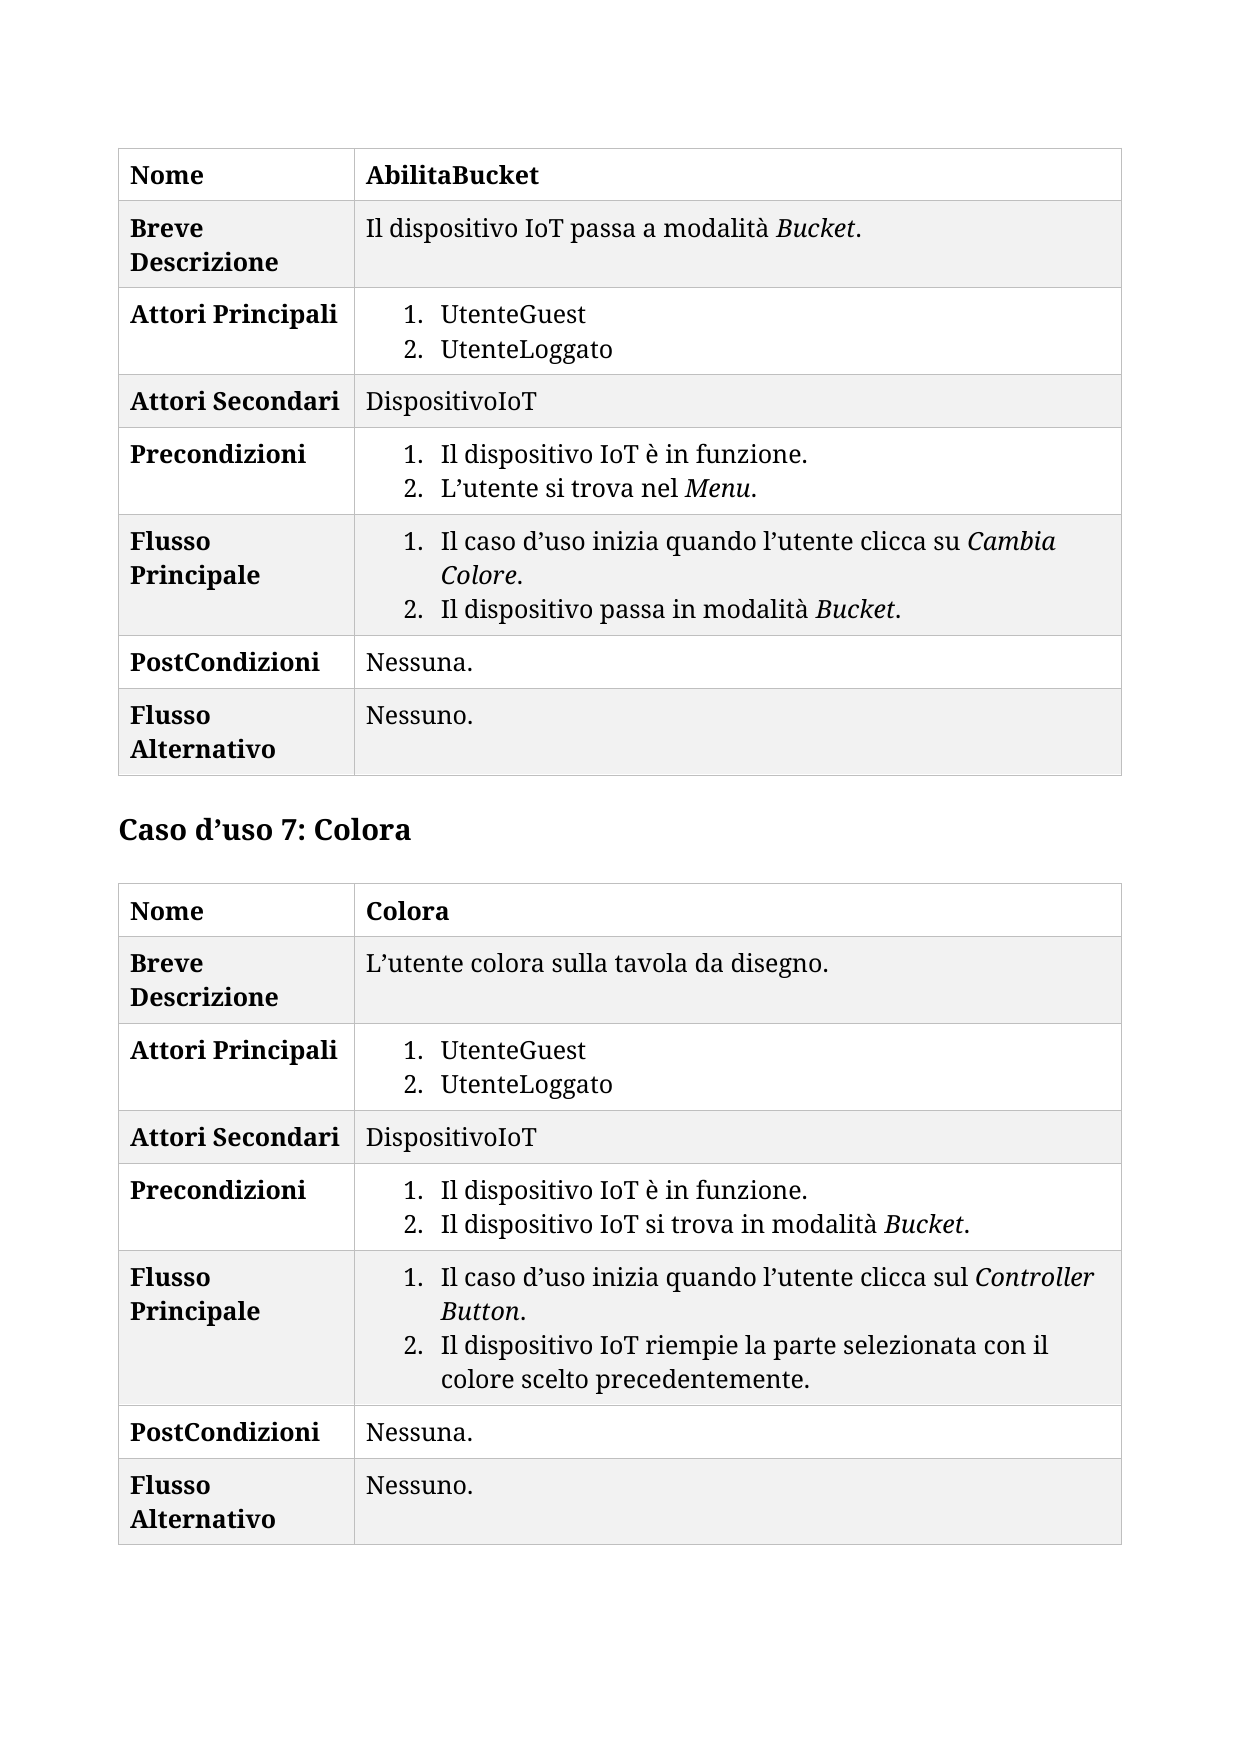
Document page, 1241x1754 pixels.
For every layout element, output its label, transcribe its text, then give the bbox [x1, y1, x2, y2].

table_header Nome [119, 149, 354, 200]
table_cell Nessuno. [355, 1459, 1121, 1544]
table_cell PostCondizioni [119, 1406, 354, 1457]
table_cell Flusso Alternativo [119, 689, 354, 774]
table_cell Attori Secondari [119, 1111, 354, 1163]
table_cell DispositivoIoT [355, 375, 1121, 427]
table_cell Precondizioni [119, 428, 354, 514]
table_cell Il caso d’uso inizia quando l’utente clicca su Cambia Colore. Il dispositivo passa in modalità Bucket. [355, 515, 1121, 635]
table_header Nome [119, 884, 354, 936]
table_cell Il caso d’uso inizia quando l’utente clicca sul Controller Button. Il dispositivo IoT riempie la parte selezionata con il colore scelto precedentemente. [355, 1251, 1121, 1404]
table_header Colora [355, 884, 1121, 936]
table_cell Flusso Principale [119, 1251, 354, 1404]
table_cell L’utente colora sulla tavola da disegno. [355, 937, 1121, 1023]
table_cell Il dispositivo IoT è in funzione. Il dispositivo IoT si trova in modalità Bucket. [355, 1164, 1121, 1249]
table_cell Il dispositivo IoT passa a modalità Bucket. [355, 201, 1121, 287]
table_cell Attori Secondari [119, 375, 354, 427]
table_header AbilitaBucket [355, 149, 1121, 200]
table_cell Attori Principali [119, 288, 354, 374]
table_cell Nessuna. [355, 636, 1121, 688]
table_cell DispositivoIoT [355, 1111, 1121, 1163]
table_cell Breve Descrizione [119, 201, 354, 287]
table_cell Nessuno. [355, 689, 1121, 774]
table_cell Flusso Alternativo [119, 1459, 354, 1544]
table_cell UtenteGuest UtenteLoggato [355, 1024, 1121, 1110]
table_cell UtenteGuest UtenteLoggato [355, 288, 1121, 374]
table_cell Breve Descrizione [119, 937, 354, 1023]
text Caso d’uso 7: Colora [118, 809, 1122, 849]
table_cell Flusso Principale [119, 515, 354, 635]
table_cell Attori Principali [119, 1024, 354, 1110]
table_cell Il dispositivo IoT è in funzione. L’utente si trova nel Menu. [355, 428, 1121, 514]
table_cell Precondizioni [119, 1164, 354, 1249]
table_cell Nessuna. [355, 1406, 1121, 1457]
table_cell PostCondizioni [119, 636, 354, 688]
